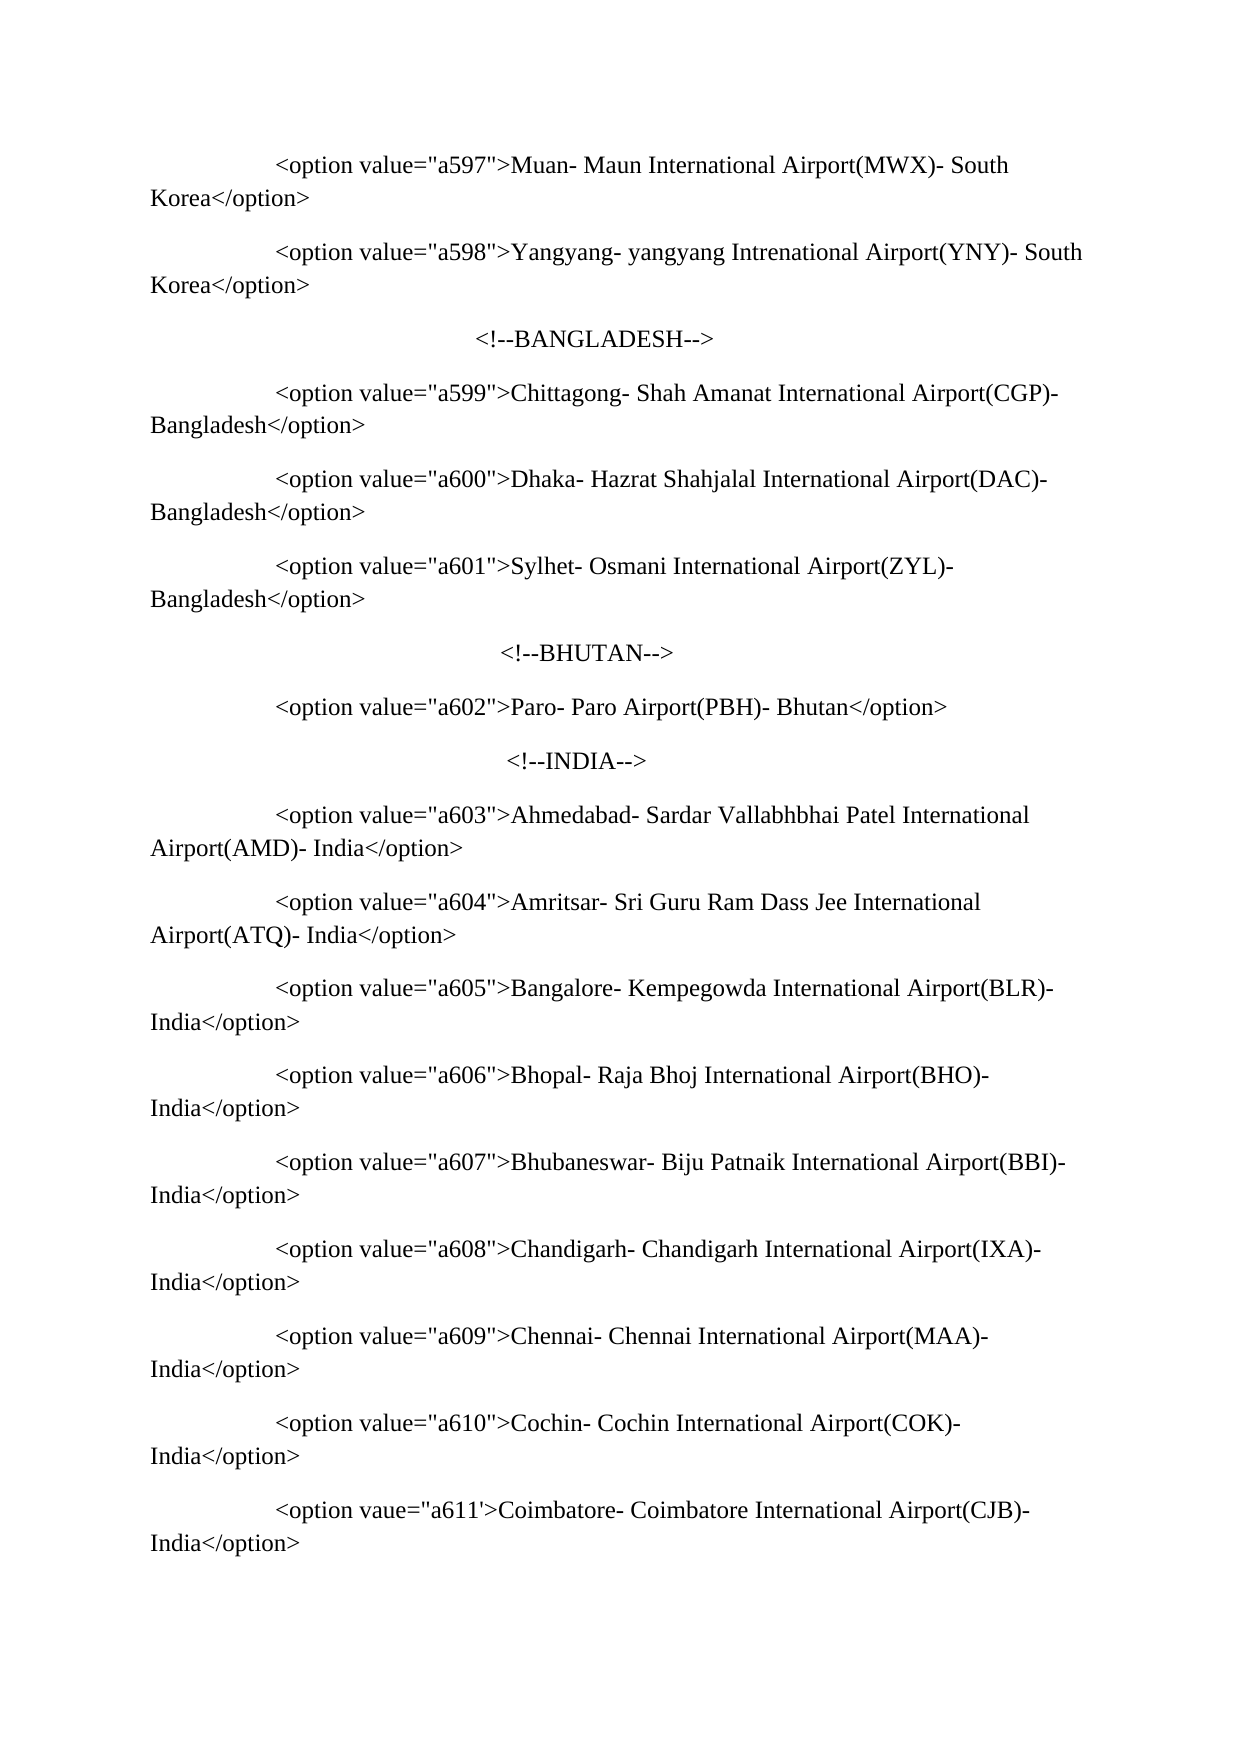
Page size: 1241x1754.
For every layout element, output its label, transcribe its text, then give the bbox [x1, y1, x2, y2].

text <option value="a605">Bangalore- Kempegowda International Airport(BLR)- India</option> [150, 973, 1090, 1035]
text <option value="a599">Chittagong- Shah Amanat International Airport(CGP)- Bangladesh</option> [150, 378, 1090, 439]
text <option value="a602">Paro- Paro Airport(PBH)- Bhutan</option> [150, 692, 1090, 721]
text <option value="a610">Cochin- Cochin International Airport(COK)- India</option> [150, 1408, 1090, 1470]
text <!--BHUTAN--> [150, 638, 1090, 667]
text <option value="a598">Yangyang- yangyang Intrenational Airport(YNY)- South Korea</option> [150, 237, 1090, 299]
text <option value="a604">Amritsar- Sri Guru Ram Dass Jee International Airport(ATQ)- India</option> [150, 887, 1090, 948]
text <option value="a600">Dhaka- Hazrat Shahjalal International Airport(DAC)- Bangladesh</option> [150, 464, 1090, 526]
text <option value="a603">Ahmedabad- Sardar Vallabhbhai Patel International Airport(AMD)- India</option> [150, 800, 1090, 862]
text <!--BANGLADESH--> [150, 324, 1090, 352]
text <option value="a597">Muan- Maun International Airport(MWX)- South Korea</option> [150, 150, 1090, 212]
text <!--INDIA--> [150, 746, 1090, 775]
text <option value="a606">Bhopal- Raja Bhoj International Airport(BHO)- India</option> [150, 1060, 1090, 1122]
text <option vaue="a611'>Coimbatore- Coimbatore International Airport(CJB)- India</option> [150, 1495, 1090, 1557]
text <option value="a608">Chandigarh- Chandigarh International Airport(IXA)- India</option> [150, 1234, 1090, 1296]
text <option value="a609">Chennai- Chennai International Airport(MAA)- India</option> [150, 1321, 1090, 1383]
text <option value="a607">Bhubaneswar- Biju Patnaik International Airport(BBI)- India</option> [150, 1147, 1090, 1209]
text <option value="a601">Sylhet- Osmani International Airport(ZYL)- Bangladesh</option> [150, 551, 1090, 613]
